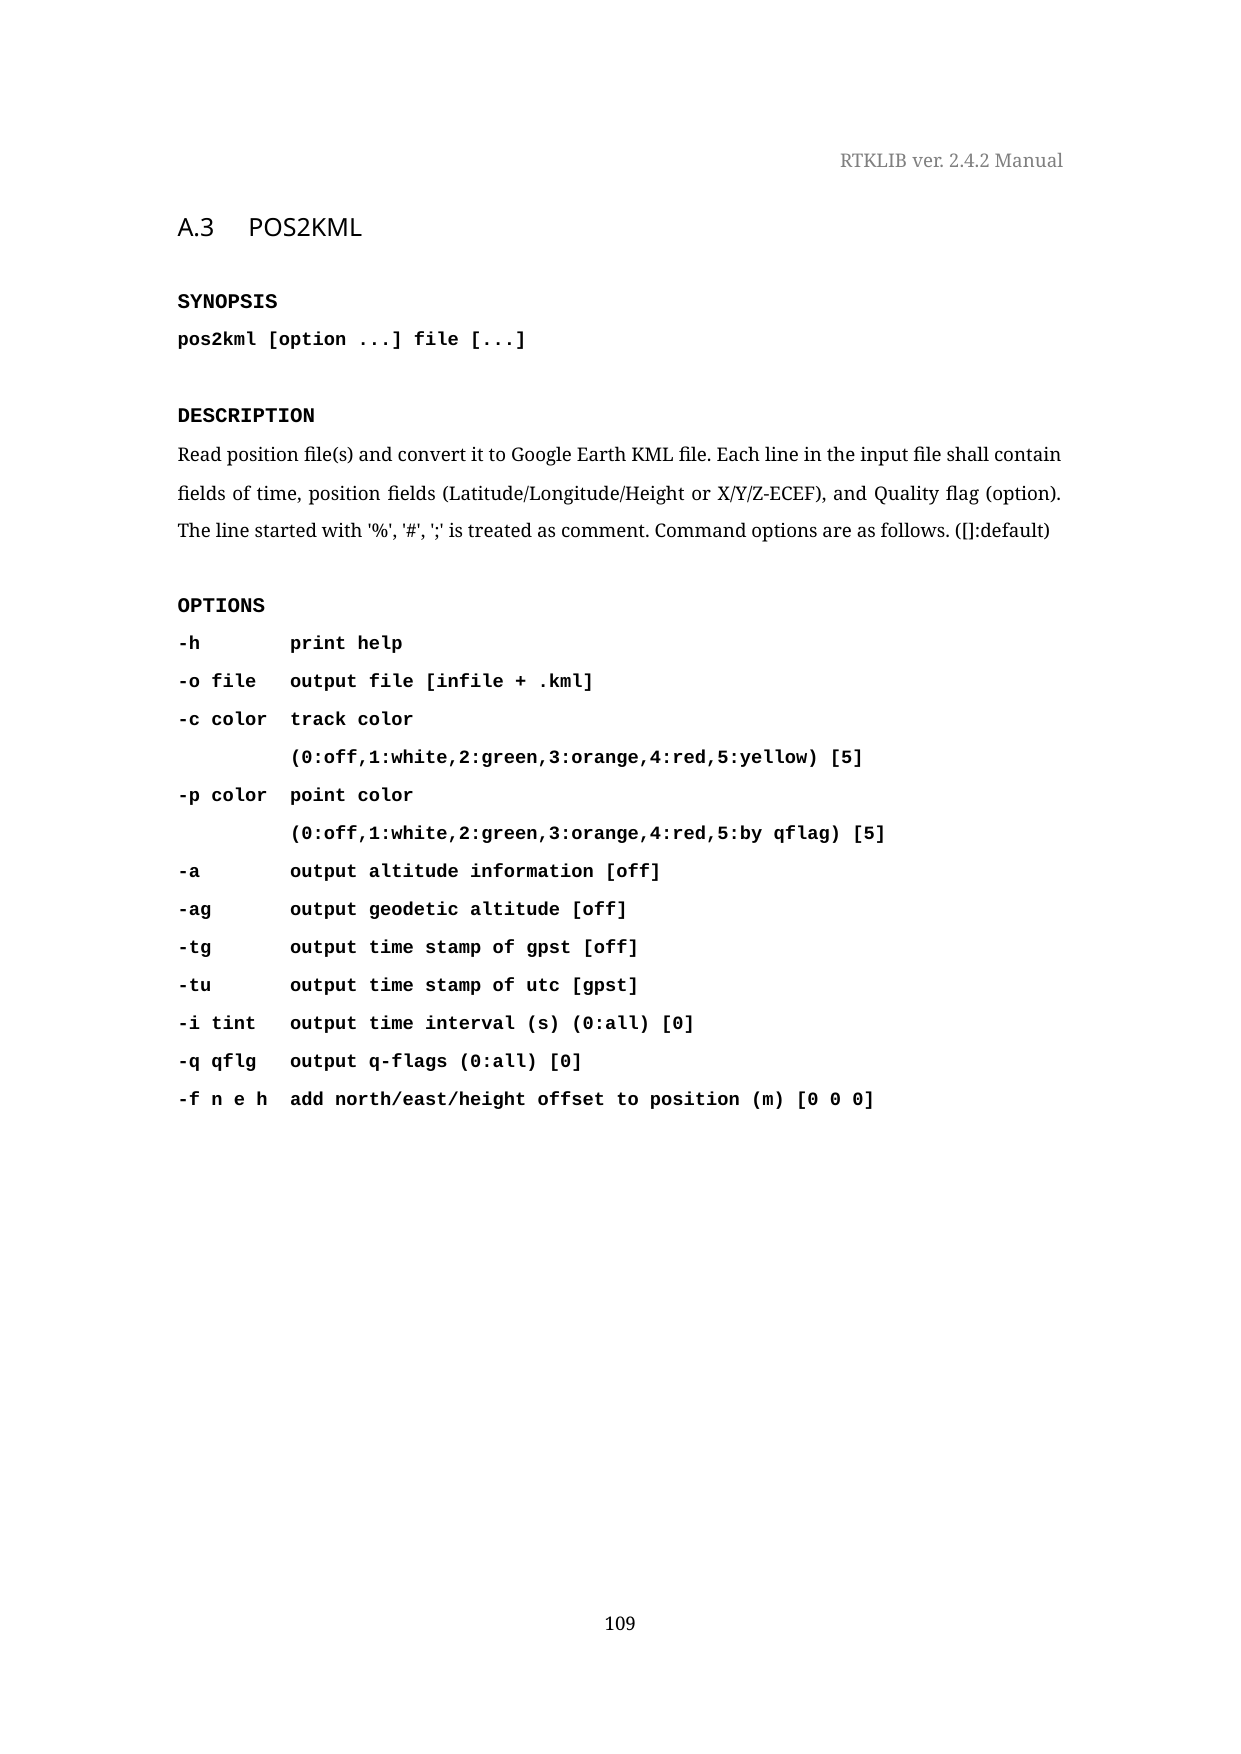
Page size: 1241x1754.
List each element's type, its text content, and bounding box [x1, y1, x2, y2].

text SYNOPSIS [177, 283, 1063, 321]
text -f n e h add north/east/height offset to position (m) [0 0 0] [177, 1082, 1063, 1120]
text -p color point color [177, 778, 1063, 816]
text -i tint output time interval (s) (0:all) [0] [177, 1006, 1063, 1044]
text -c color track color [177, 702, 1063, 740]
text -o file output file [infile + .kml] [177, 664, 1063, 702]
text -q qflg output q-flags (0:all) [0] [177, 1044, 1063, 1082]
text -tg output time stamp of gpst [off] [177, 930, 1063, 968]
text -a output altitude information [off] [177, 854, 1063, 892]
text (0:off,1:white,2:green,3:orange,4:red,5:yellow) [5] [177, 740, 1063, 778]
subtitle A.3 POS2KML [177, 207, 1063, 245]
text Read position file(s) and convert it to Google Earth KML file. Each line in the input file shall contain fields of time, position fields (Latitude/Longitude/Height or X/Y/Z-ECEF), and Quality flag (option). The line started with '%', '#', ';' is treated as comment. Command options are as follows. ([]:default) [177, 436, 1063, 549]
text -ag output geodetic altitude [off] [177, 892, 1063, 930]
text -h print help [177, 626, 1063, 664]
text -tu output time stamp of utc [gpst] [177, 968, 1063, 1006]
text OPTIONS [177, 588, 1063, 626]
text DESCRIPTION [177, 397, 1063, 436]
text pos2kml [option ...] file [...] [177, 321, 1063, 359]
text (0:off,1:white,2:green,3:orange,4:red,5:by qflag) [5] [177, 816, 1063, 854]
